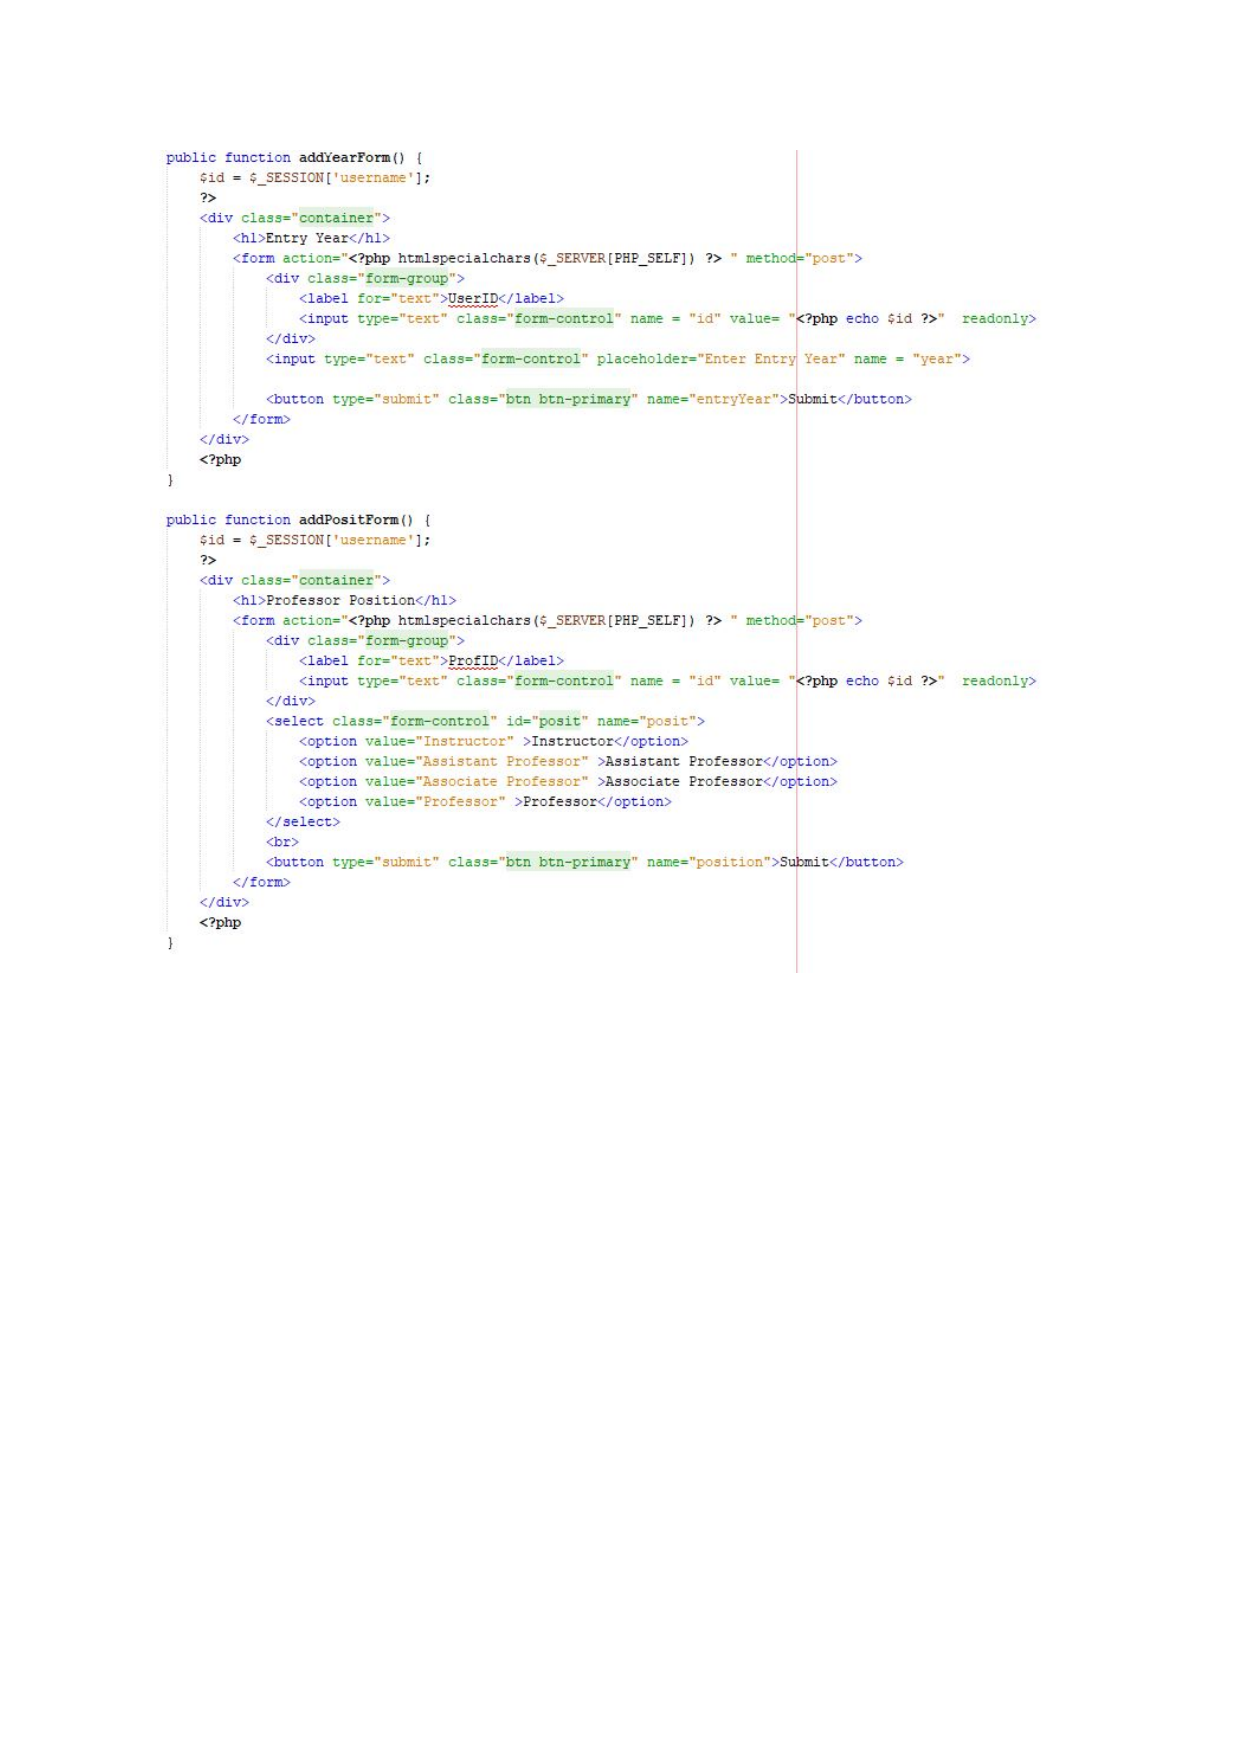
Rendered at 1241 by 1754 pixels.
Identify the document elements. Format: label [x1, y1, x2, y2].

picture [150, 150, 1091, 973]
